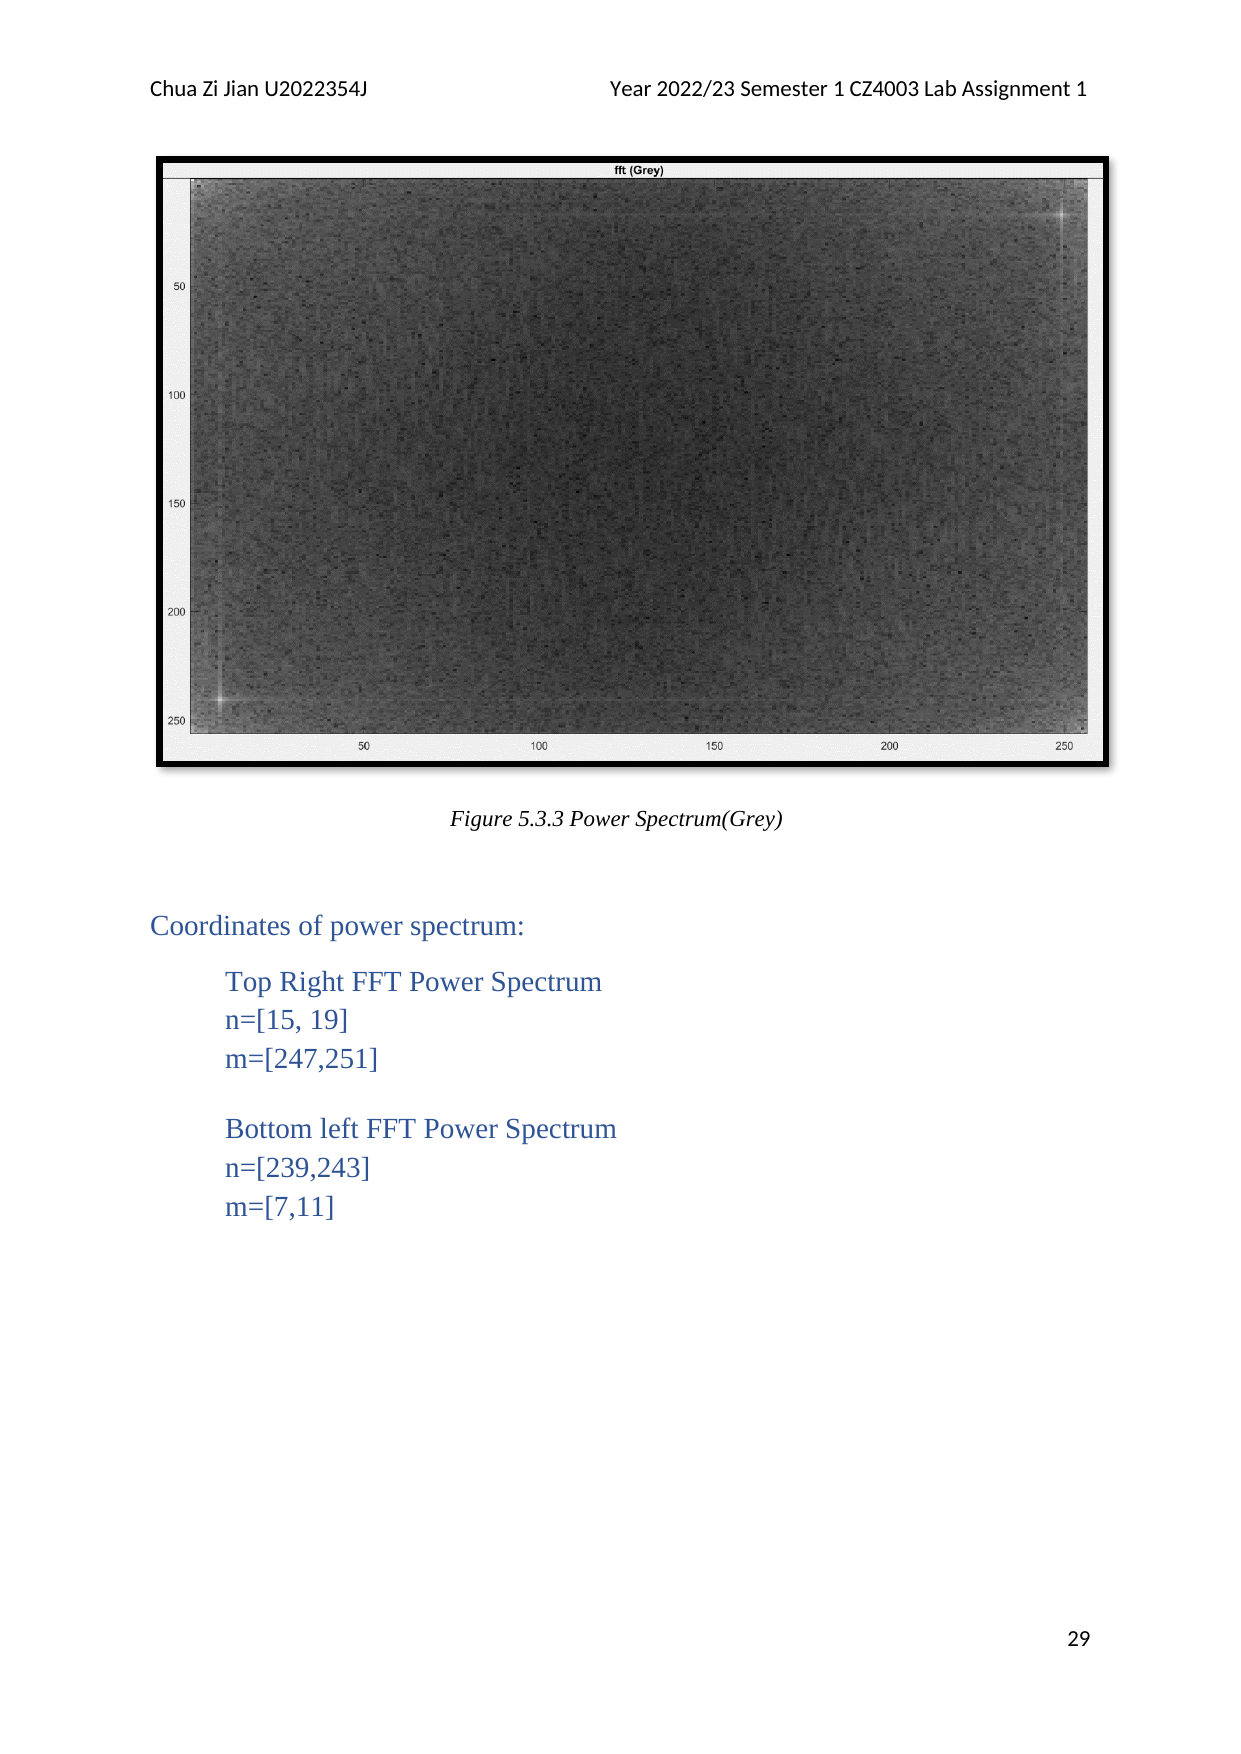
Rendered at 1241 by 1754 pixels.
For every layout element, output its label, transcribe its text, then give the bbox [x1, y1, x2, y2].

picture [163, 163, 1103, 761]
text Figure 5.3.3 Power Spectrum(Grey) [150, 805, 1090, 832]
text Bottom left FFT Power Spectrum [225, 1112, 1090, 1145]
text Top Right FFT Power Spectrum [225, 964, 1090, 997]
text m=[7,11] [225, 1189, 1090, 1222]
text m=[247,251] [225, 1041, 1090, 1074]
text n=[239,243] [225, 1150, 1090, 1184]
text n=[15, 19] [225, 1002, 1090, 1036]
text Coordinates of power spectrum: [150, 908, 1090, 942]
